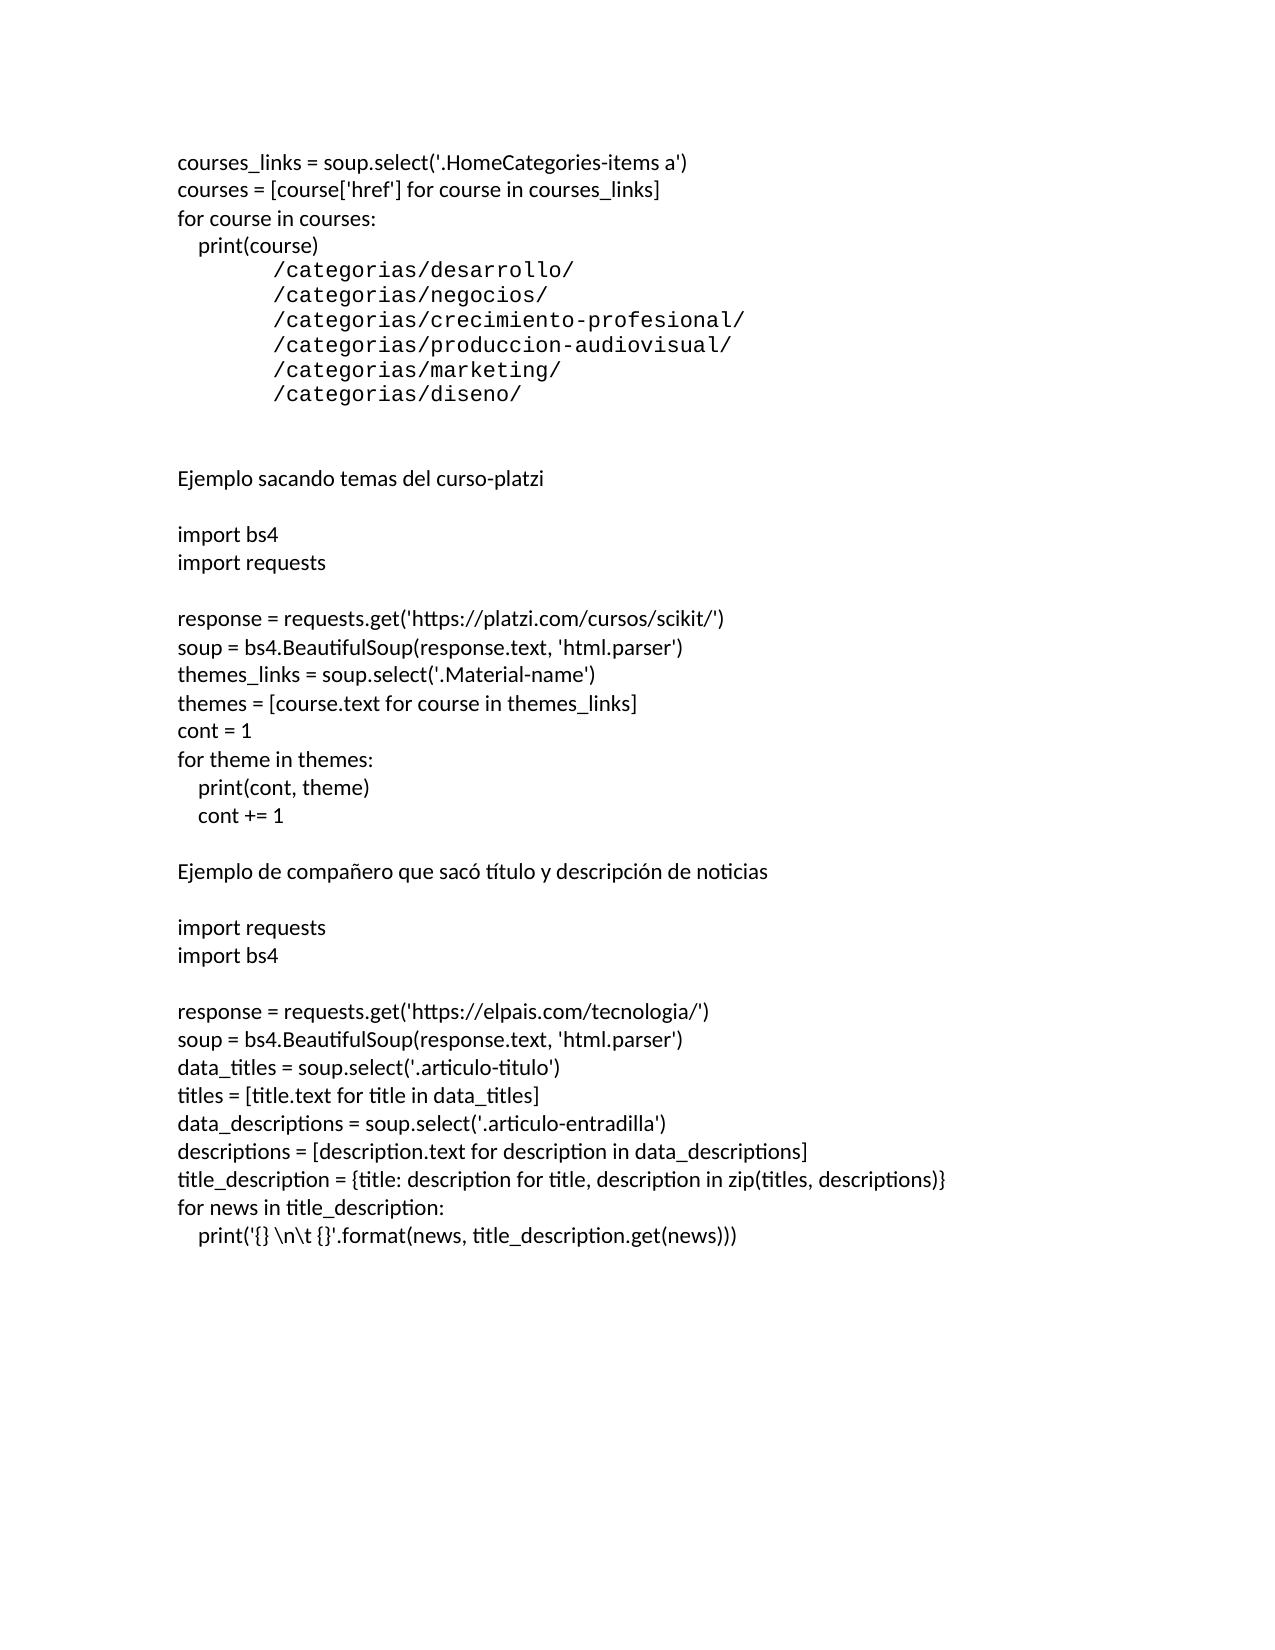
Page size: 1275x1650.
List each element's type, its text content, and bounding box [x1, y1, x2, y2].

text courses_links = soup.select('.HomeCategories-items a') [177, 148, 1098, 176]
text themes = [course.text for course in themes_links] [177, 689, 1098, 717]
text print(cont, theme) [177, 773, 1098, 801]
text for theme in themes: [177, 745, 1098, 773]
text data_descriptions = soup.select('.articulo-entradilla') [177, 1109, 1098, 1137]
text cont += 1 [177, 801, 1098, 829]
text print(course) [177, 232, 1098, 260]
text /categorias/diseno/ [177, 384, 1098, 408]
text descriptions = [description.text for description in data_descriptions] [177, 1137, 1098, 1165]
text import requests [177, 548, 1098, 577]
text import bs4 [177, 521, 1098, 548]
text /categorias/desarrollo/ [177, 260, 1098, 284]
text print('{} \n\t {}'.format(news, title_description.get(news))) [177, 1221, 1098, 1249]
text Ejemplo sacando temas del curso-platzi [177, 464, 1098, 492]
text for course in courses: [177, 204, 1098, 232]
text response = requests.get('https://elpais.com/tecnologia/') [177, 997, 1098, 1025]
text /categorias/produccion-audiovisual/ [177, 334, 1098, 359]
text titles = [title.text for title in data_titles] [177, 1081, 1098, 1109]
text import bs4 [177, 941, 1098, 969]
text for news in title_description: [177, 1193, 1098, 1221]
text response = requests.get('https://platzi.com/cursos/scikit/') [177, 604, 1098, 633]
text /categorias/crecimiento-profesional/ [177, 309, 1098, 334]
text soup = bs4.BeautifulSoup(response.text, 'html.parser') [177, 1025, 1098, 1053]
text soup = bs4.BeautifulSoup(response.text, 'html.parser') [177, 633, 1098, 661]
text import requests [177, 913, 1098, 941]
text Ejemplo de compañero que sacó título y descripción de noticias [177, 857, 1098, 885]
text /categorias/negocios/ [177, 284, 1098, 309]
text /categorias/marketing/ [177, 359, 1098, 384]
text title_description = {title: description for title, description in zip(titles, descriptions)} [177, 1165, 1098, 1193]
text cont = 1 [177, 717, 1098, 745]
text themes_links = soup.select('.Material-name') [177, 661, 1098, 689]
text data_titles = soup.select('.articulo-titulo') [177, 1053, 1098, 1081]
text courses = [course['href'] for course in courses_links] [177, 176, 1098, 204]
